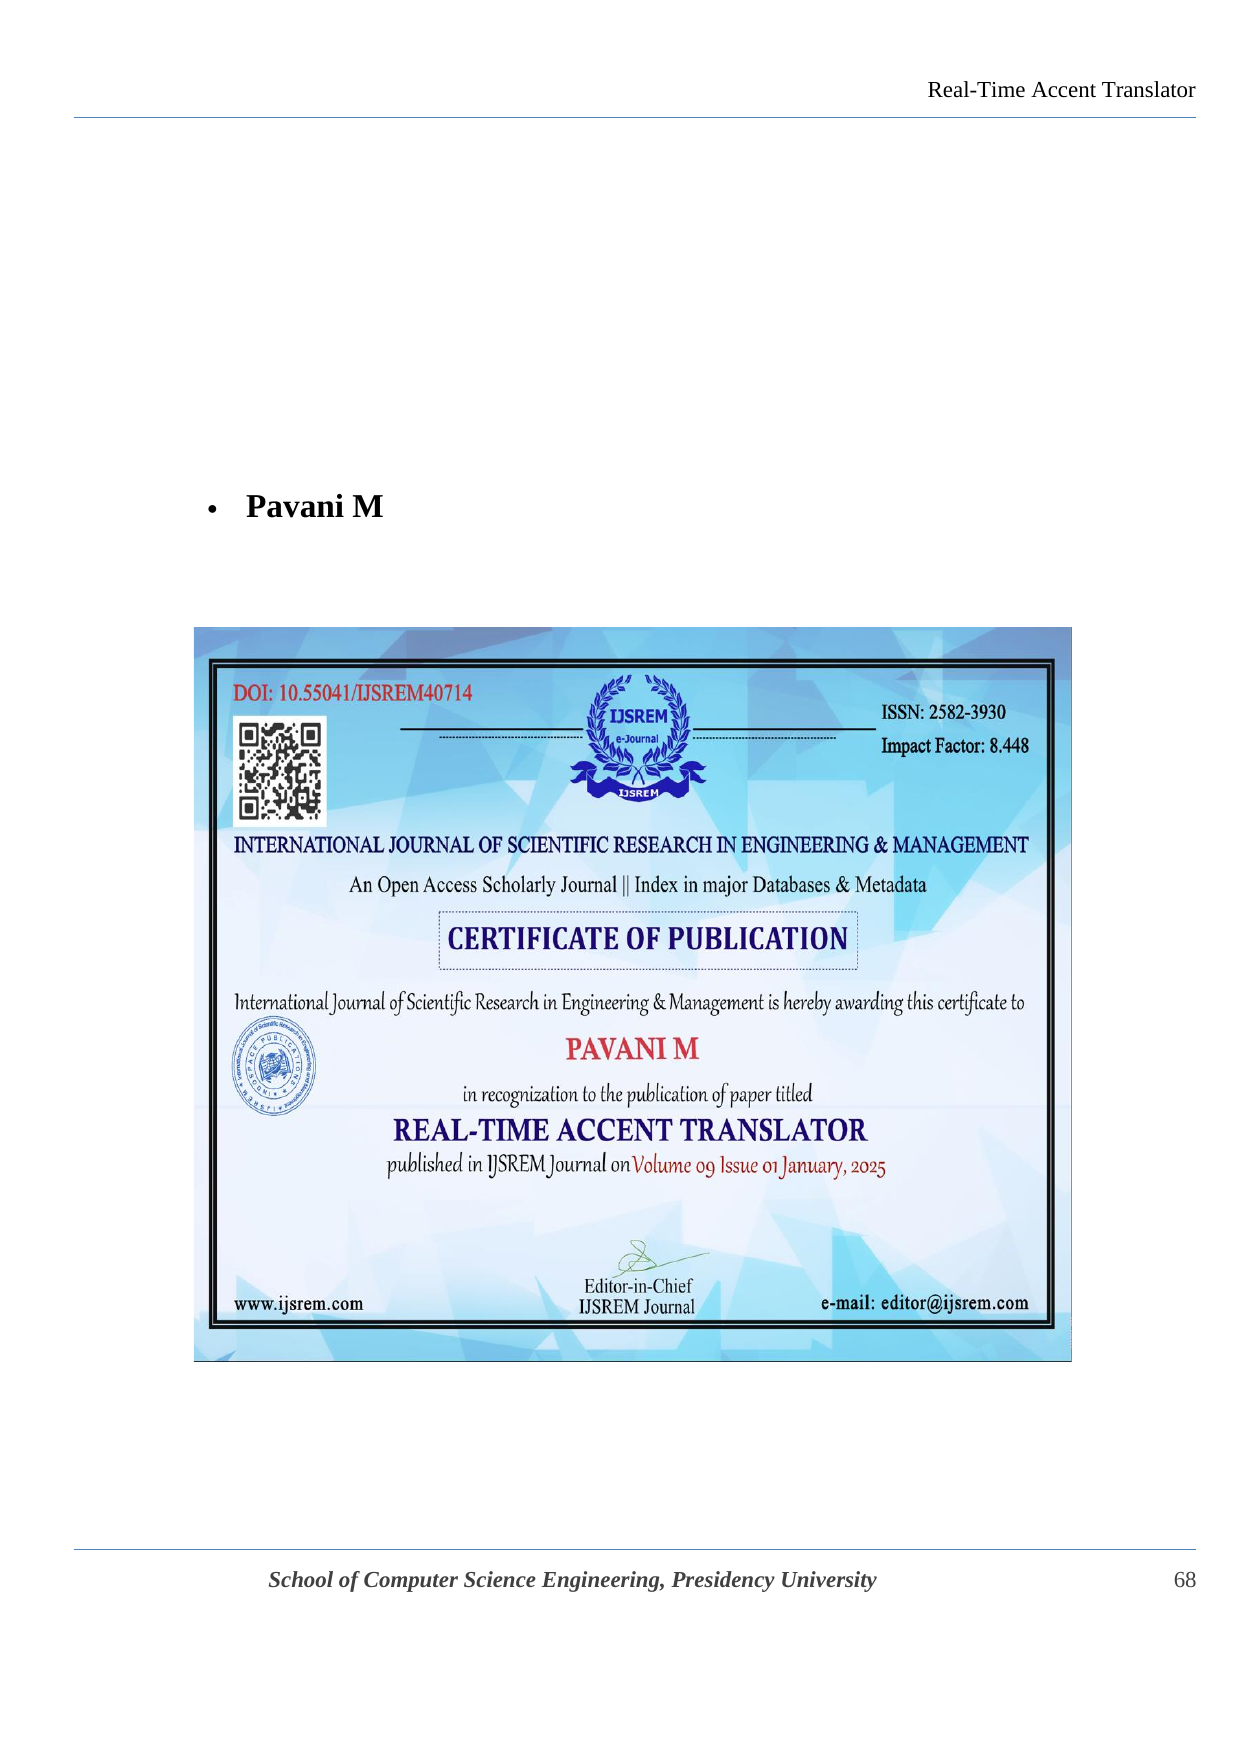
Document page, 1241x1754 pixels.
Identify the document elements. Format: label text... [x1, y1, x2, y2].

picture [193, 627, 1072, 1362]
list Pavani M [208, 486, 1196, 524]
